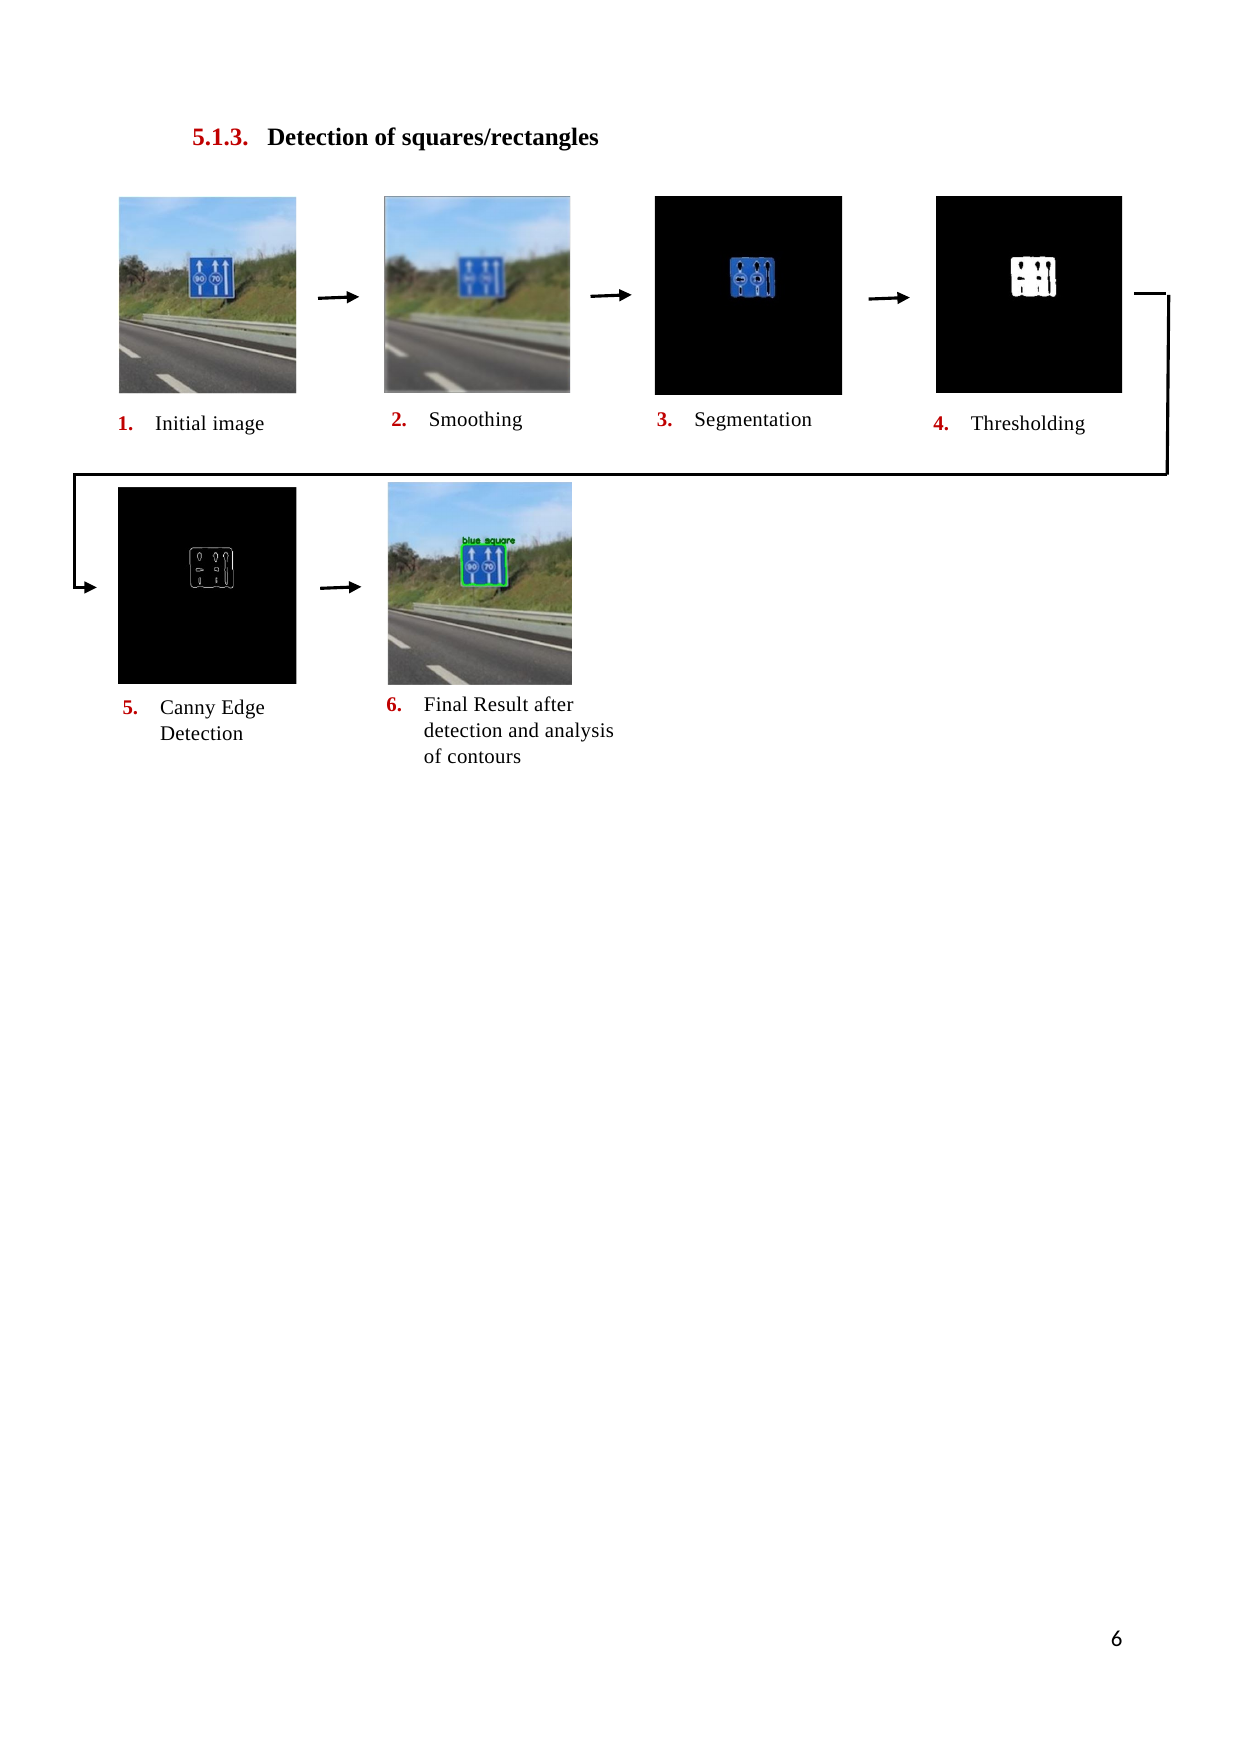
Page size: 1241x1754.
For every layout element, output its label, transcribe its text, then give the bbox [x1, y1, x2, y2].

picture [384, 196, 571, 393]
picture [936, 196, 1123, 393]
subtitle Detection of squares/rectangles [192, 122, 1122, 151]
picture [654, 196, 843, 395]
picture [387, 482, 572, 685]
picture [118, 196, 297, 394]
picture [118, 487, 297, 684]
